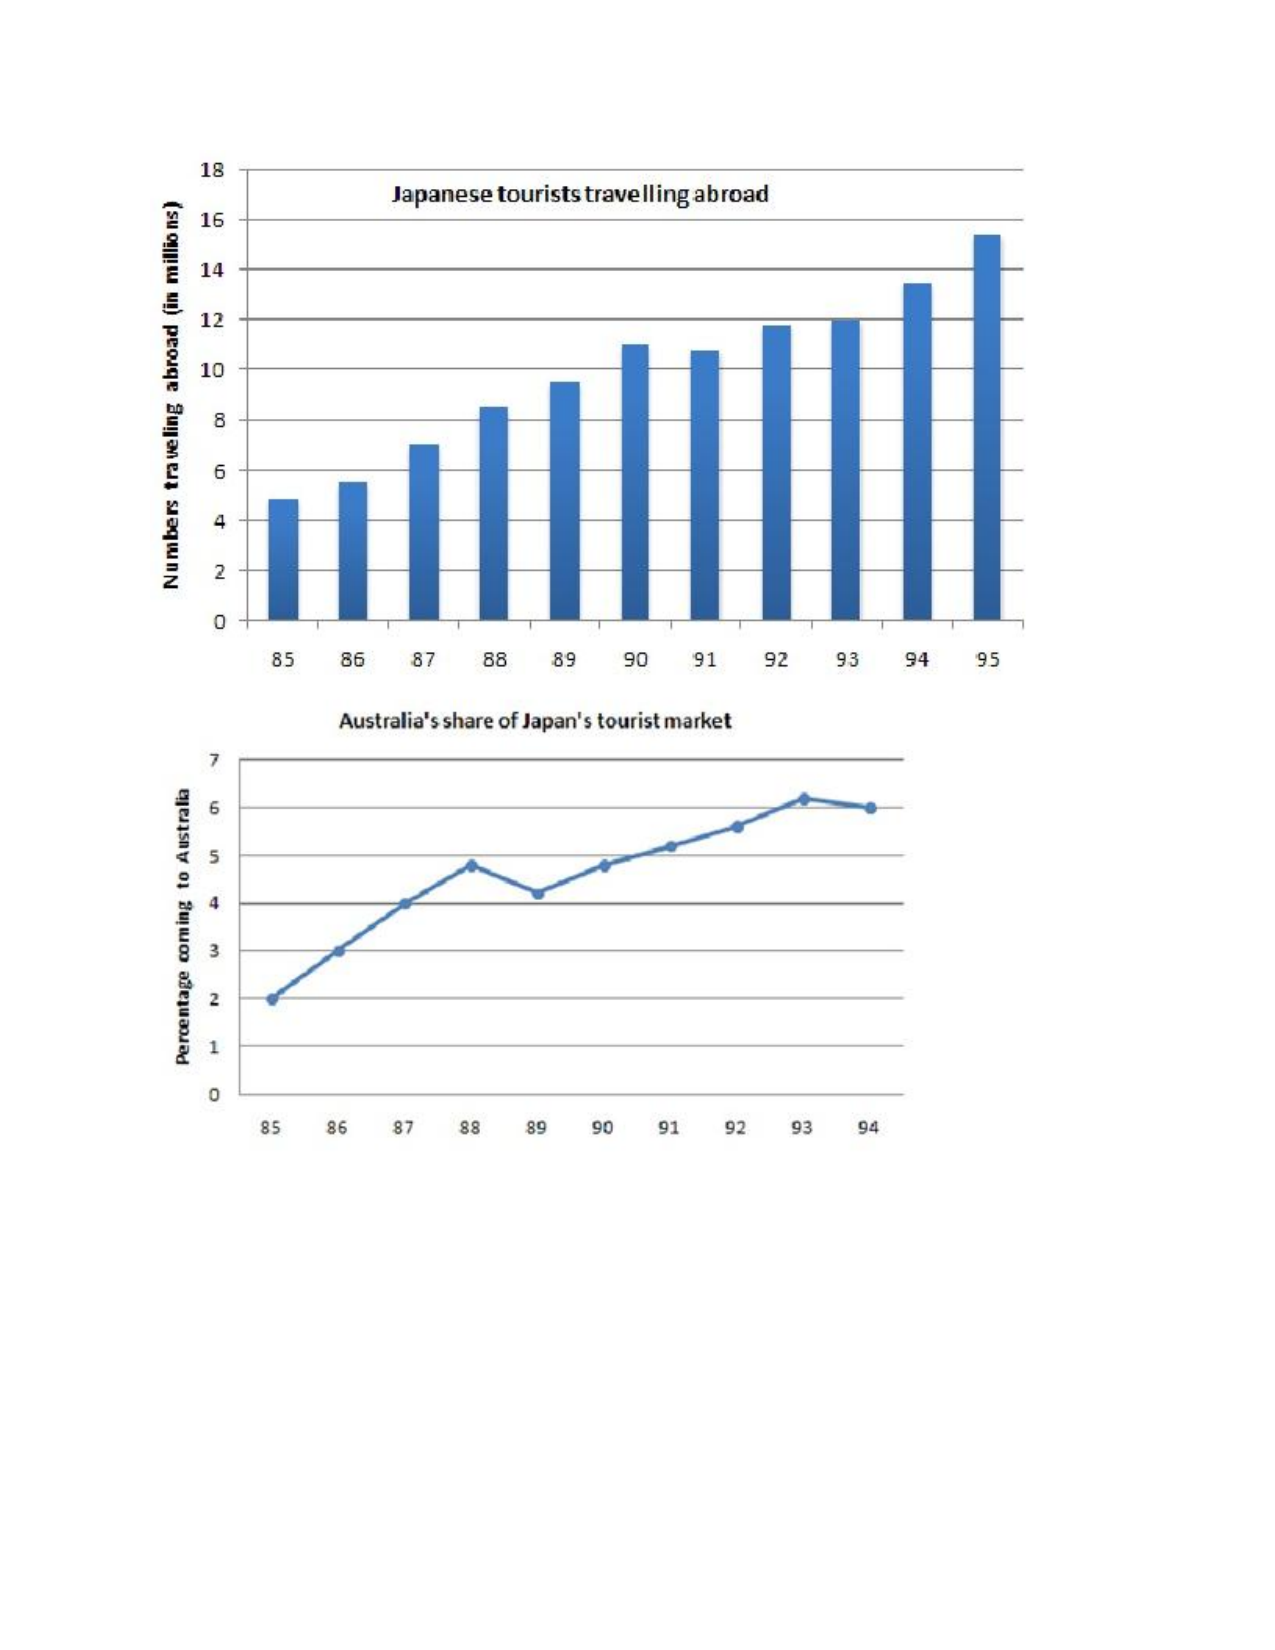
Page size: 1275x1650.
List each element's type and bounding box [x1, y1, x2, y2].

picture [150, 150, 1032, 1158]
